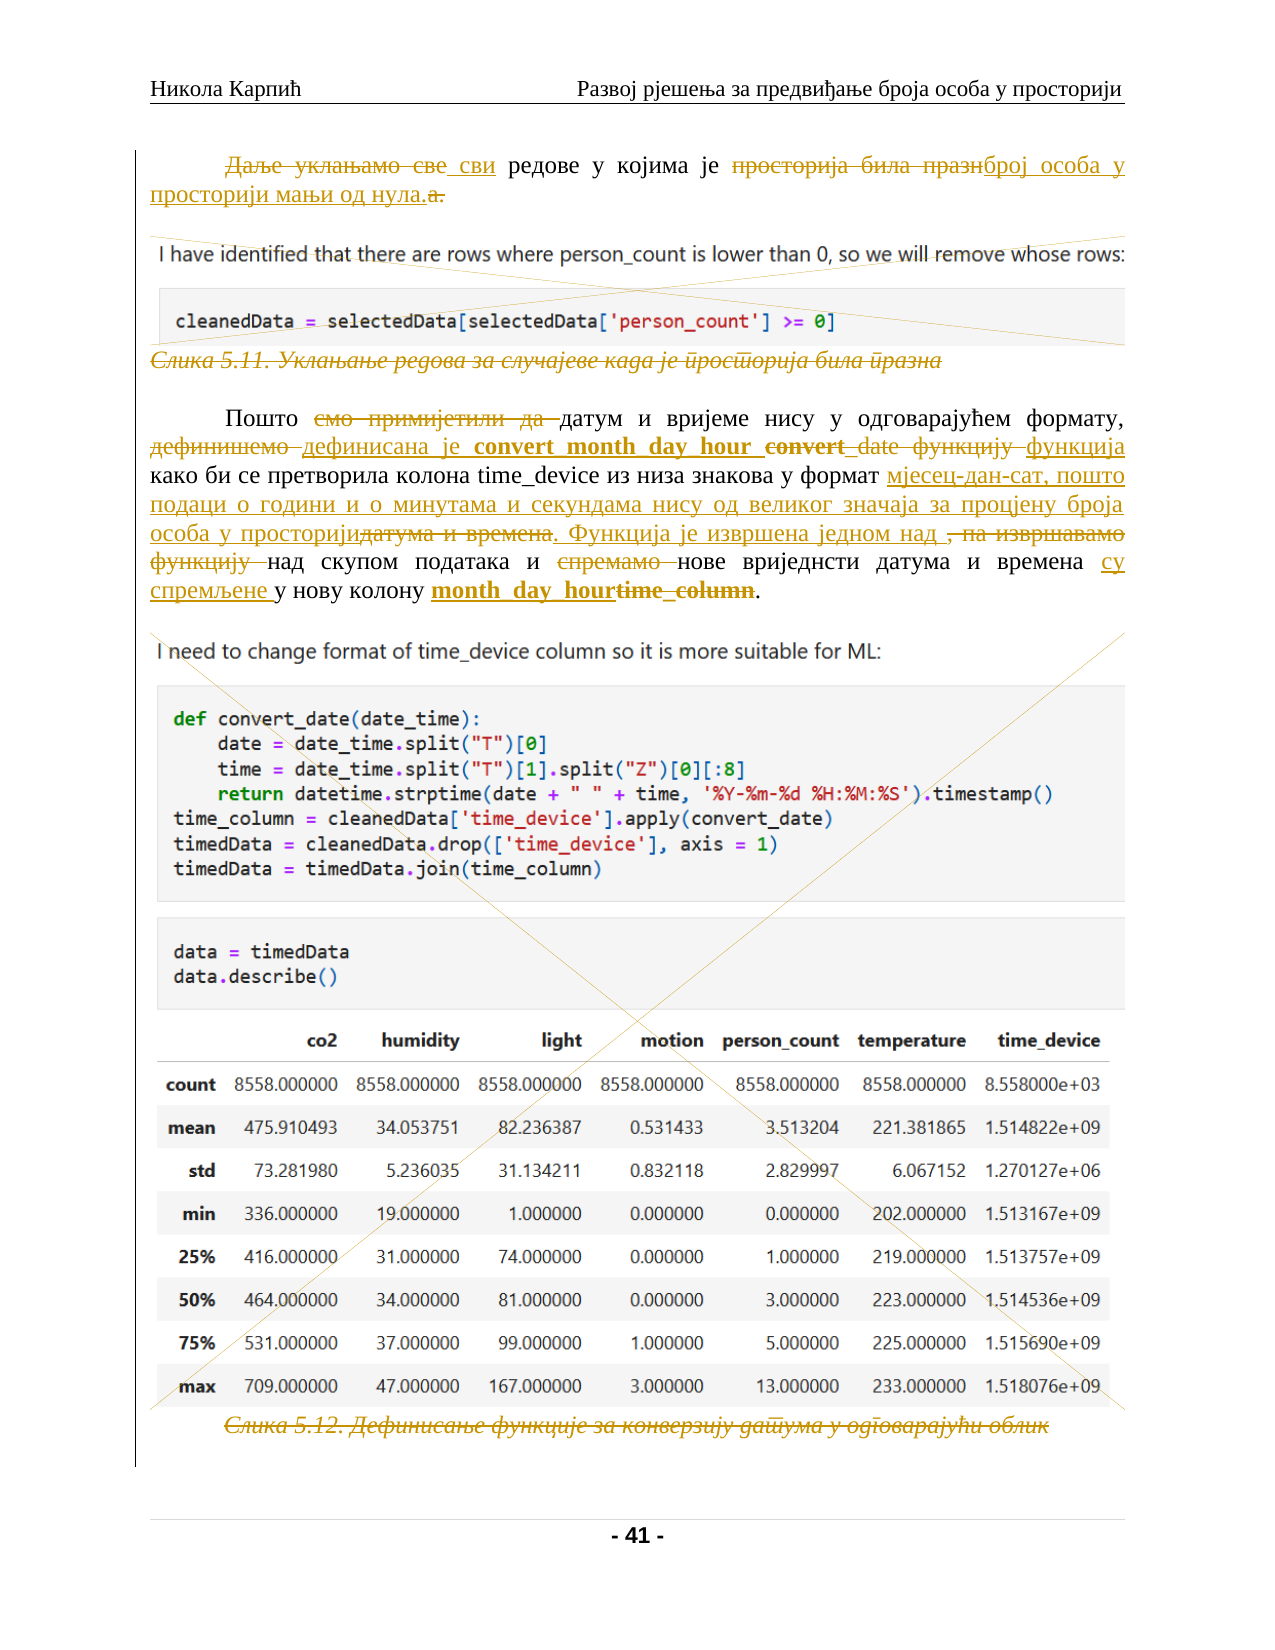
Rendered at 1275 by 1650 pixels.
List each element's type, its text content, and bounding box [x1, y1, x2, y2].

picture [158, 236, 1117, 290]
picture [152, 1022, 1123, 1410]
picture [150, 634, 636, 1408]
picture [150, 237, 630, 344]
text редове у којима је [150, 150, 1125, 207]
picture [151, 632, 1124, 1020]
picture [645, 237, 1125, 344]
picture [639, 634, 1125, 1408]
picture [152, 291, 1123, 346]
text Пошто датум и вријеме нису у одговарајућем формату, како би се претворила колона time_device из низа знакова у формат над скупом података и нове вриједнсти датума и времена у нову колону . [150, 403, 1125, 604]
